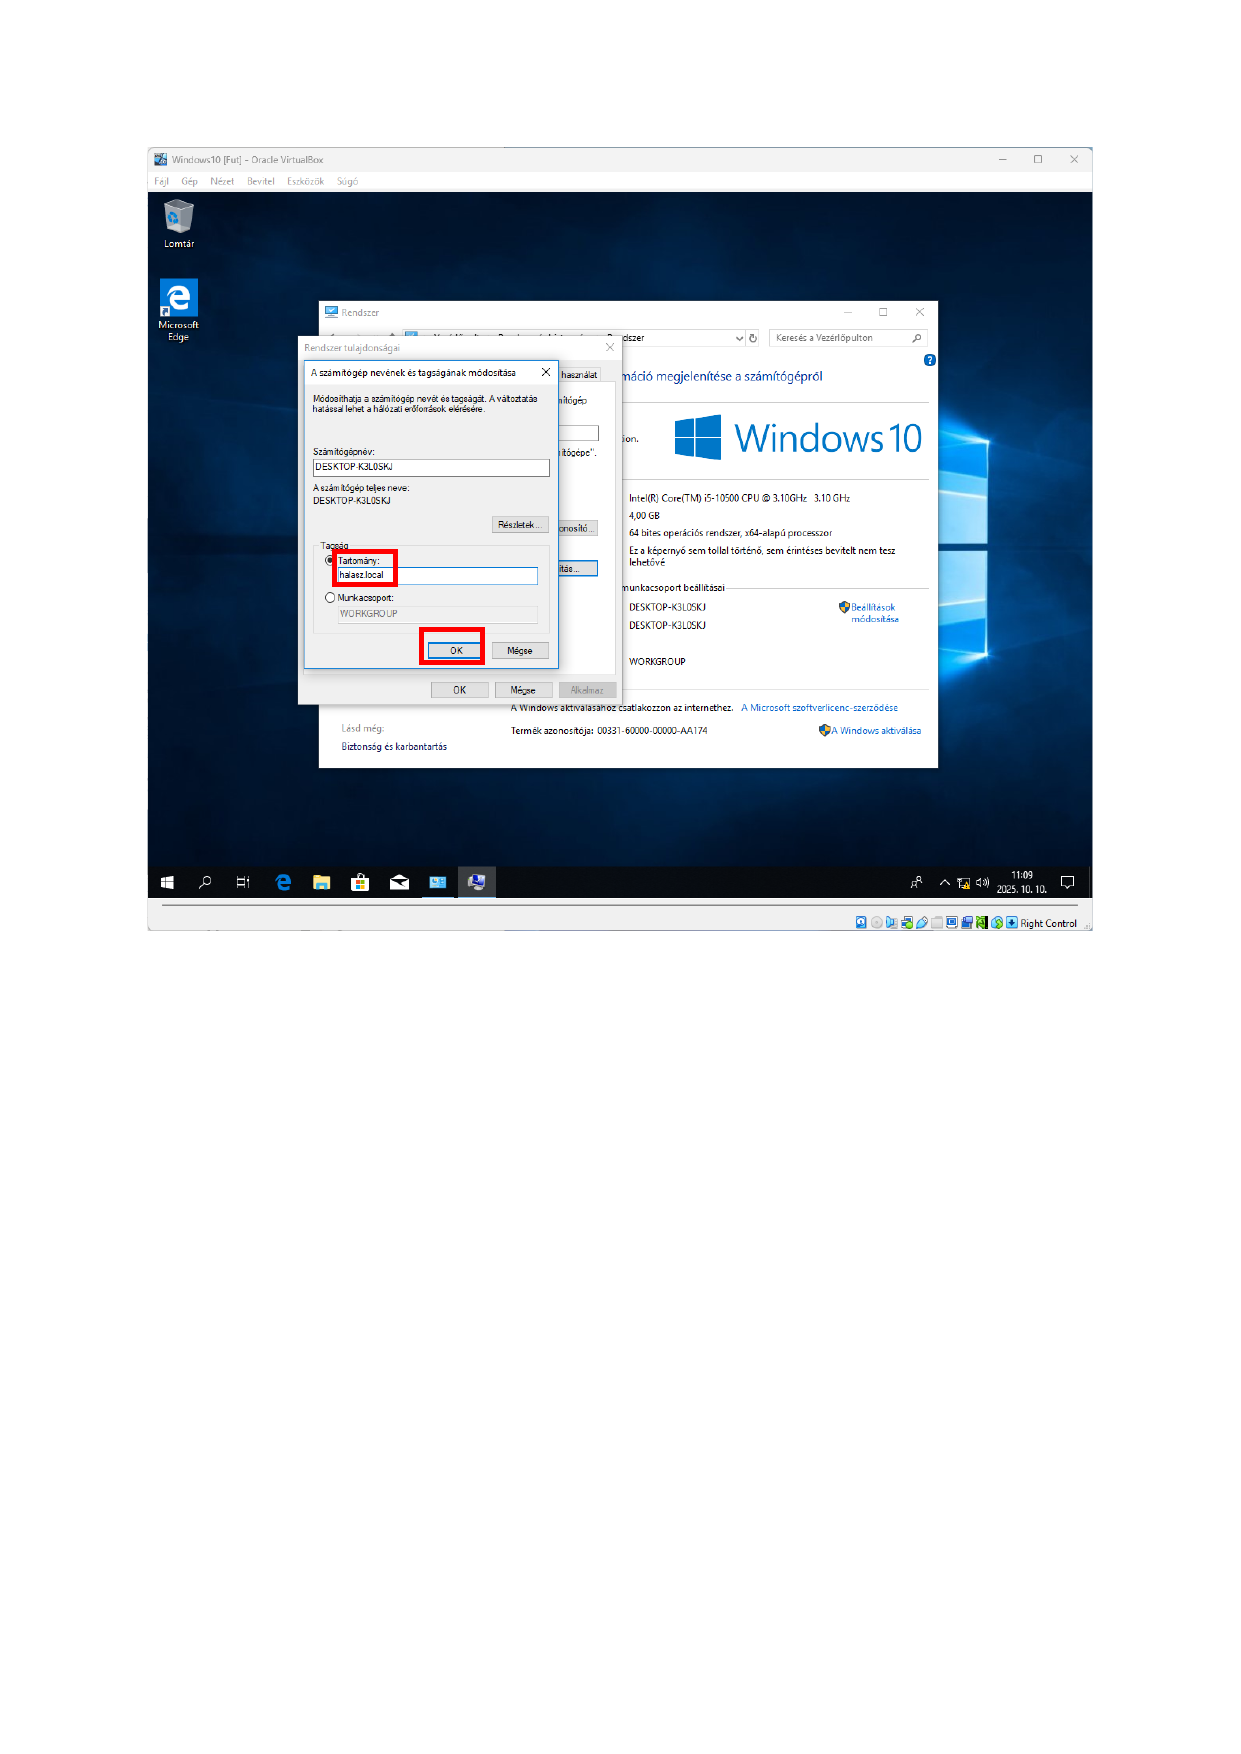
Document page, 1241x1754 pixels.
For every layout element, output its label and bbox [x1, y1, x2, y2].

picture [147, 147, 1093, 931]
